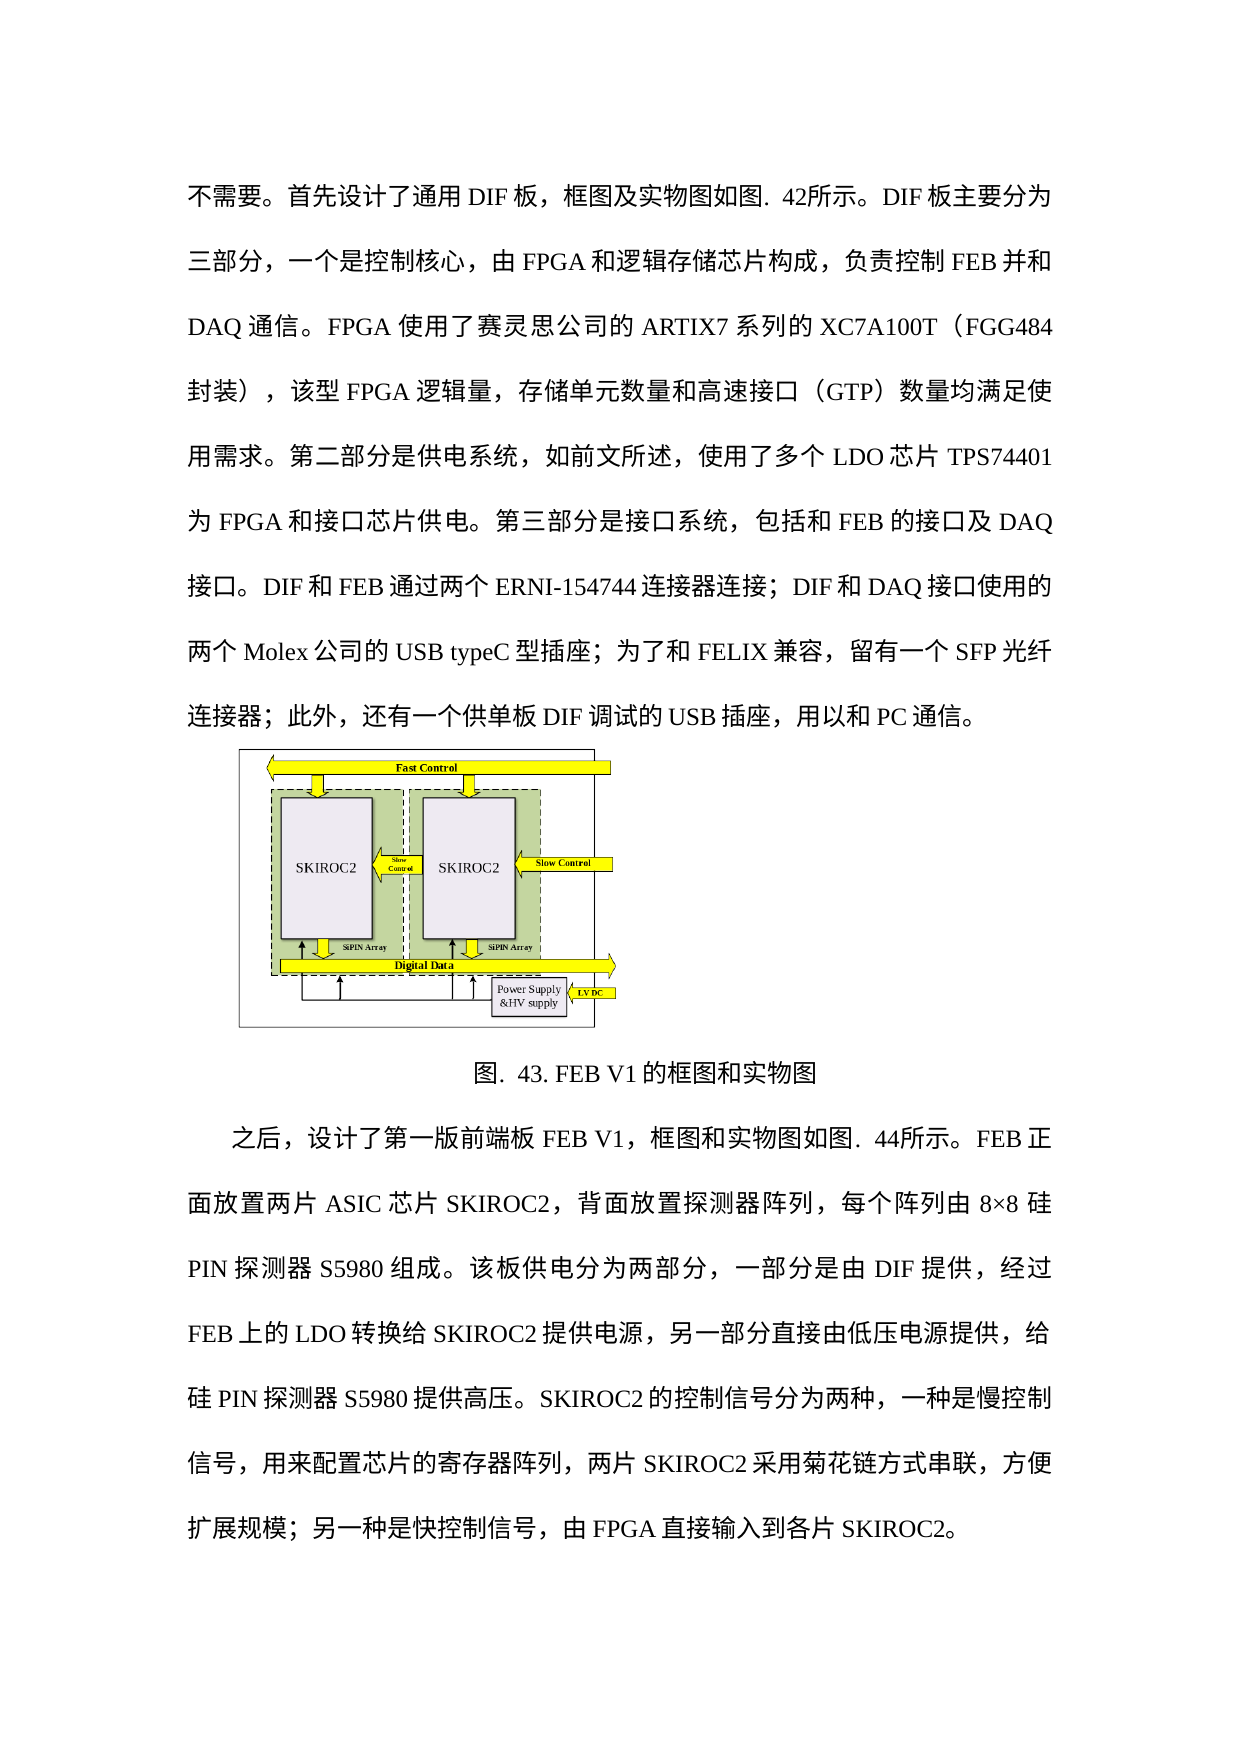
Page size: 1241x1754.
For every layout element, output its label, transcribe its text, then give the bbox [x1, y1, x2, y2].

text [187, 162, 1053, 747]
